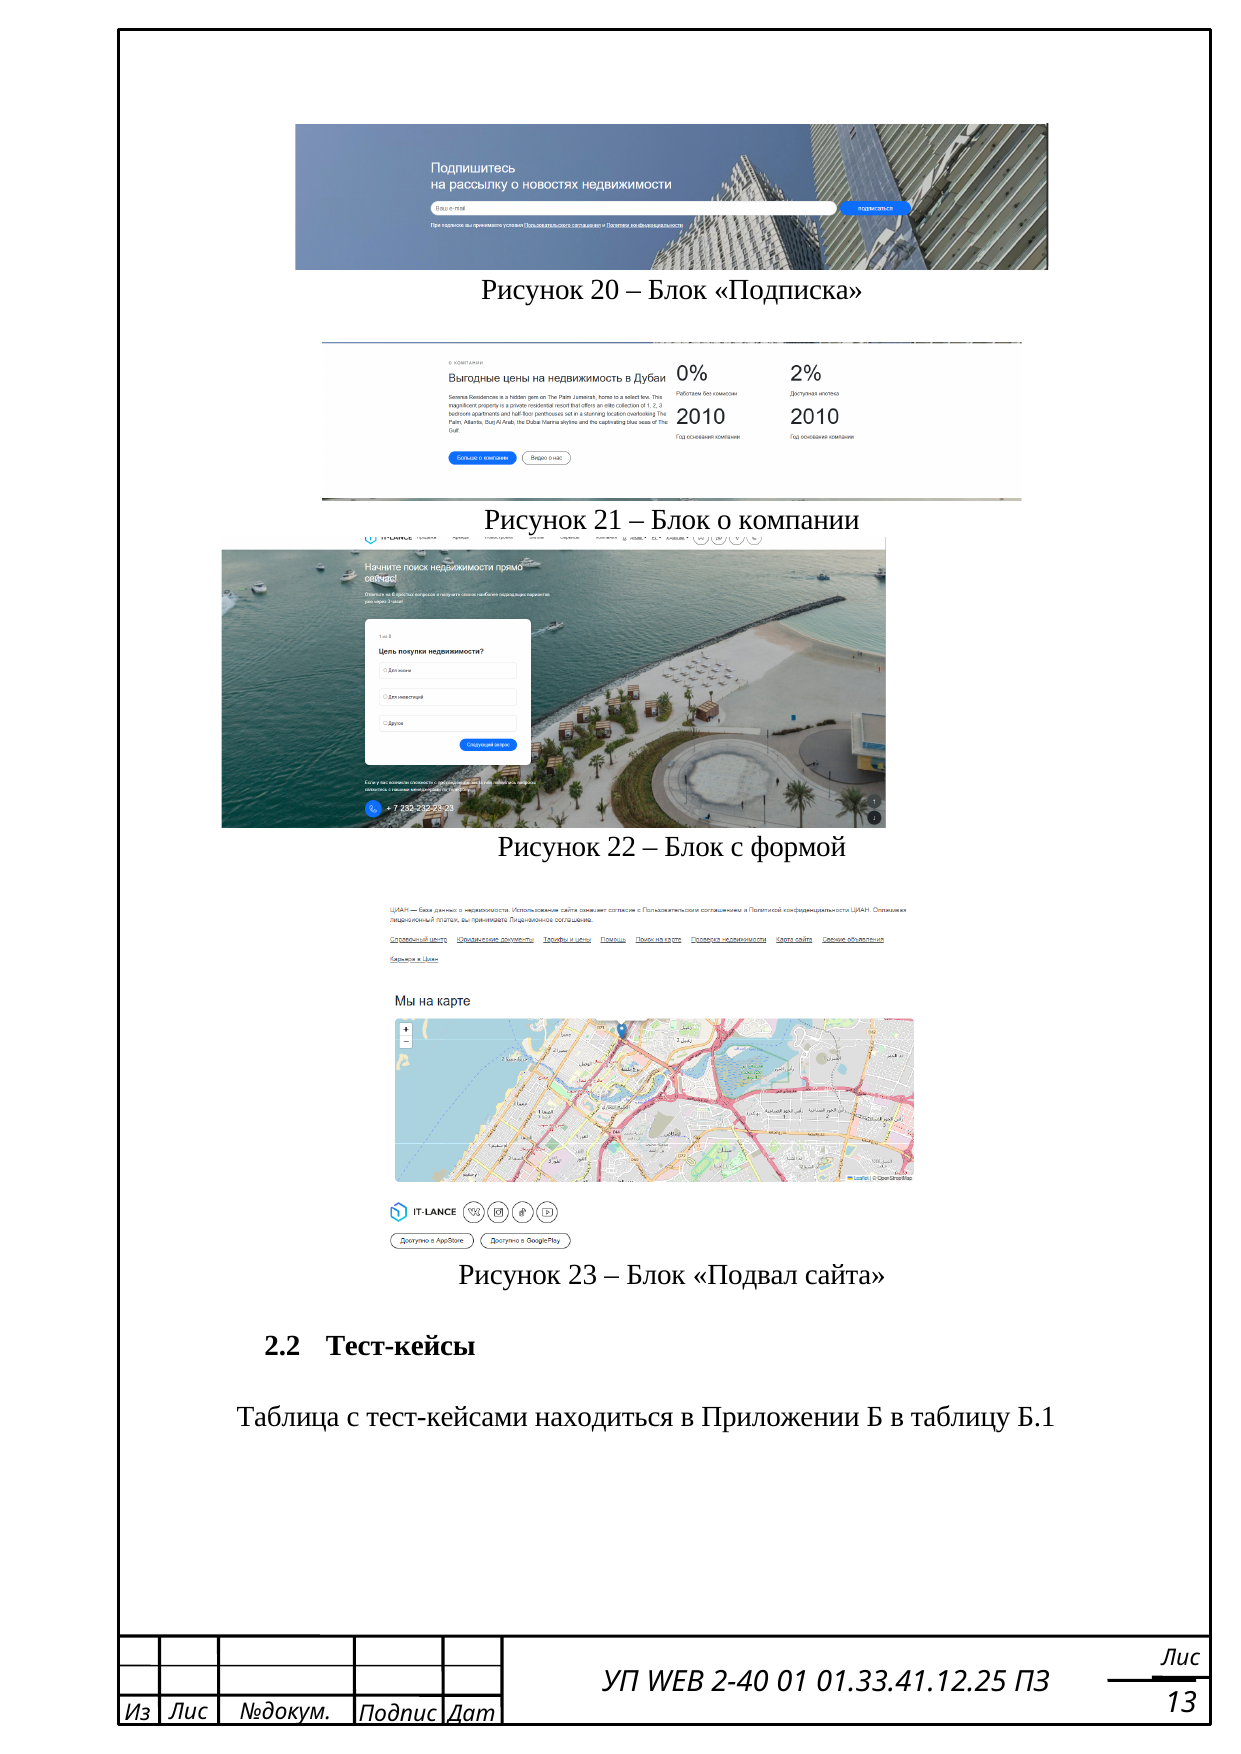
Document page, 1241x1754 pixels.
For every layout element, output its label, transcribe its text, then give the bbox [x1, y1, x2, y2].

text Рисунок 22 – Блок с формой [162, 829, 1181, 863]
picture [221, 537, 886, 828]
picture [295, 123, 1049, 270]
list Тест-кейсы [264, 1328, 1181, 1362]
text Рисунок 20 – Блок «Подписка» [162, 272, 1181, 305]
text Рисунок 23 – Блок «Подвал сайта» [162, 1257, 1181, 1291]
picture [376, 898, 953, 1256]
picture [322, 342, 1022, 501]
text Рисунок 21 – Блок о компании [162, 502, 1181, 536]
text Таблица с тест-кейсами находиться в Приложении Б в таблицу Б.1 [148, 1399, 1181, 1432]
